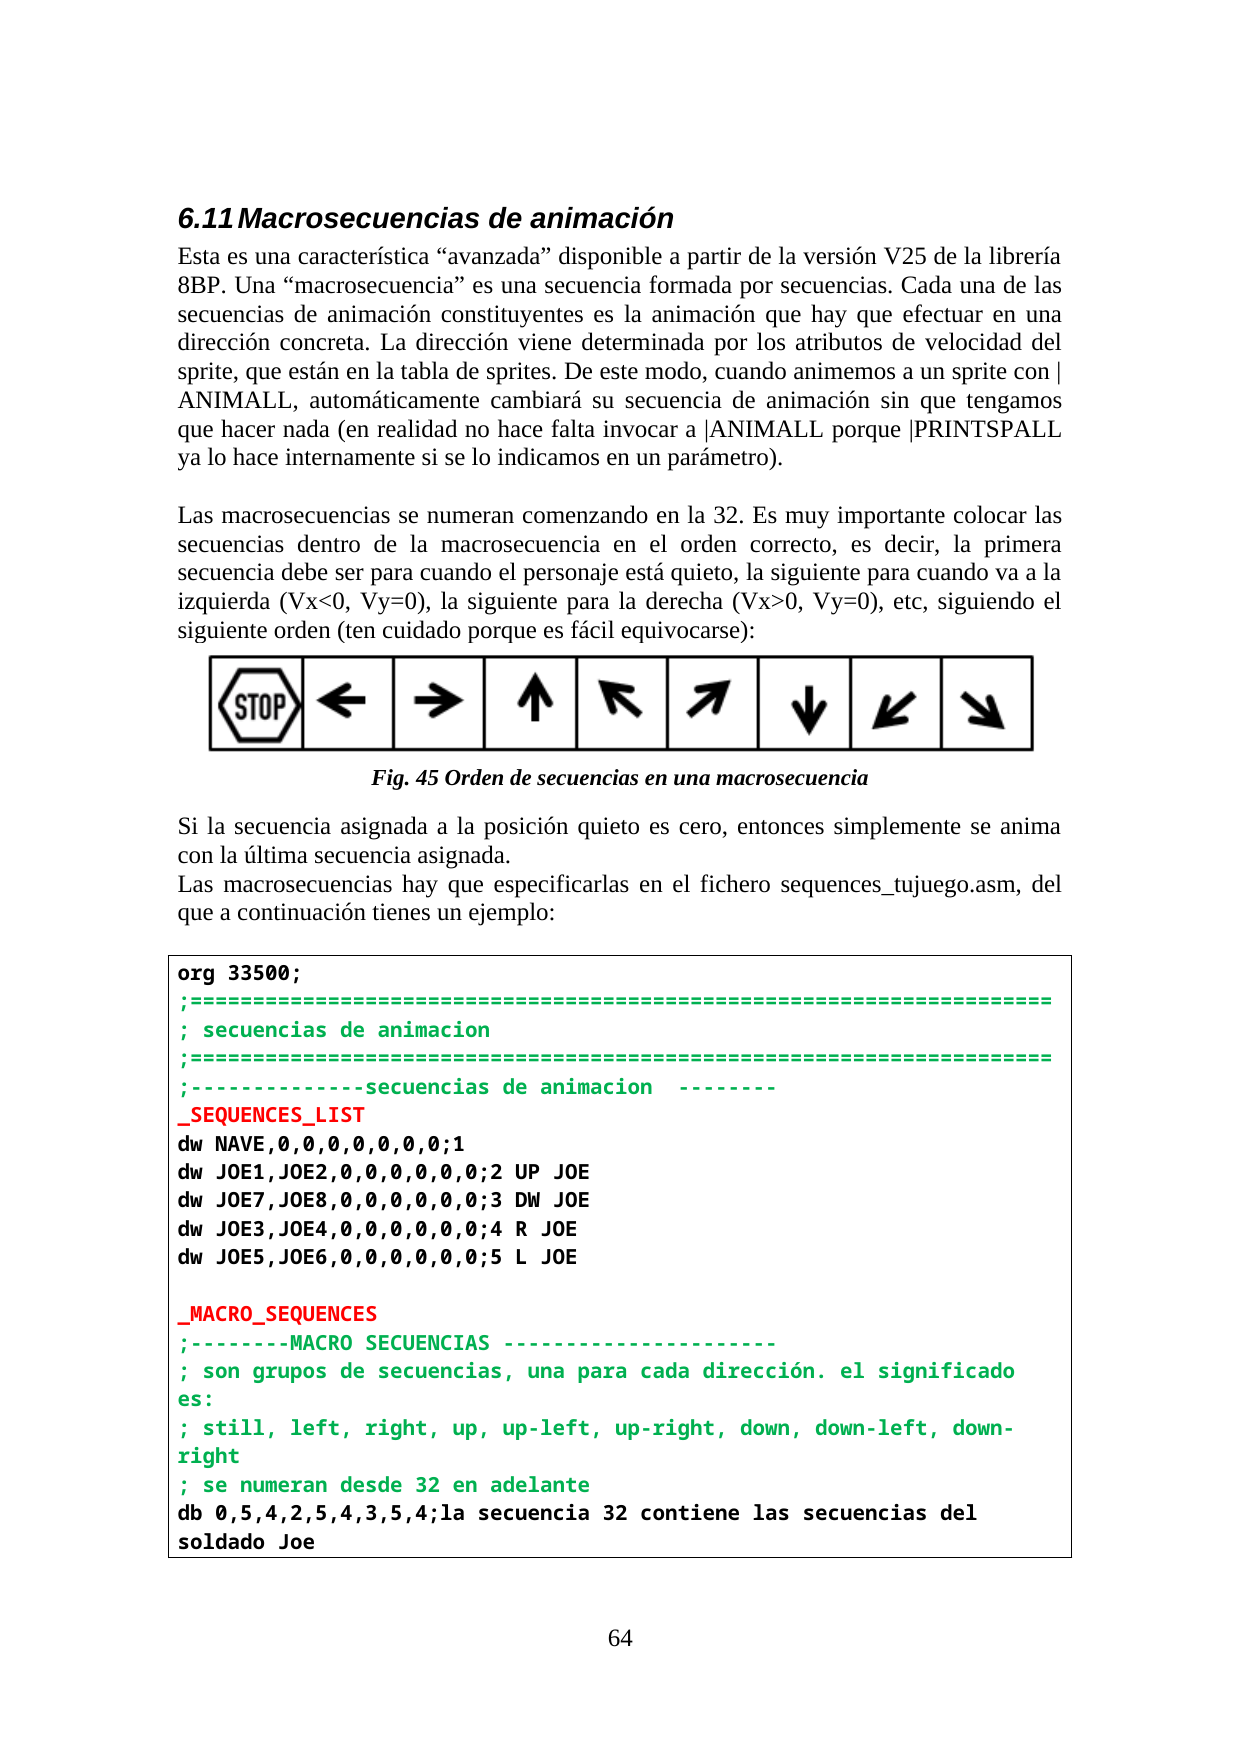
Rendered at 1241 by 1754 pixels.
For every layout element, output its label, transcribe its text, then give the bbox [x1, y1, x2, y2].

subtitle Macrosecuencias de animación [177, 201, 1063, 235]
text Las macrosecuencias hay que especificarlas en el fichero sequences_tujuego.asm, del que a continuación tienes un ejemplo: [177, 869, 1063, 926]
text dw NAVE,0,0,0,0,0,0,0;1 [177, 1129, 1063, 1157]
text dw JOE3,JOE4,0,0,0,0,0,0;4 R JOE [177, 1214, 1063, 1242]
text Esta es una característica “avanzada” disponible a partir de la versión V25 de la librería 8BP. Una “macrosecuencia” es una secuencia formada por secuencias. Cada una de las secuencias de animación constituyentes es la animación que hay que efectuar en una dirección concreta. La dirección viene determinada por los atributos de velocidad del sprite, que están en la tabla de sprites. De este modo, cuando animemos a un sprite con |ANIMALL, automáticamente cambiará su secuencia de animación sin que tengamos que hacer nada (en realidad no hace falta invocar a |ANIMALL porque |PRINTSPALL ya lo hace internamente si se lo indicamos en un parámetro). [177, 241, 1063, 471]
text ;===================================================================== [177, 1043, 1063, 1072]
text db 0,5,4,2,5,4,3,5,4;la secuencia 32 contiene las secuencias del soldado Joe [169, 1495, 1071, 1557]
text ;===================================================================== [177, 986, 1063, 1015]
text ; still, left, right, up, up-left, up-right, down, down-left, down-right [177, 1413, 1063, 1470]
text dw JOE5,JOE6,0,0,0,0,0,0;5 L JOE [177, 1242, 1063, 1271]
text ; secuencias de animacion [177, 1015, 1063, 1043]
text dw JOE7,JOE8,0,0,0,0,0,0;3 DW JOE [177, 1186, 1063, 1214]
text ;--------------secuencias de animacion -------- [177, 1072, 1063, 1100]
text ; son grupos de secuencias, una para cada dirección. el significado es: [177, 1356, 1063, 1413]
text dw JOE1,JOE2,0,0,0,0,0,0;2 UP JOE [177, 1157, 1063, 1186]
picture [196, 643, 1045, 764]
text Si la secuencia asignada a la posición quieto es cero, entonces simplemente se anima con la última secuencia asignada. [177, 811, 1063, 869]
text _SEQUENCES_LIST [177, 1100, 1063, 1129]
text Fig. 45 Orden de secuencias en una macrosecuencia [177, 764, 1063, 790]
text Las macrosecuencias se numeran comenzando en la 32. Es muy importante colocar las secuencias dentro de la macrosecuencia en el orden correcto, es decir, la primera secuencia debe ser para cuando el personaje está quieto, la siguiente para cuando va a la izquierda (Vx<0, Vy=0), la siguiente para la derecha (Vx>0, Vy=0), etc, siguiendo el siguiente orden (ten cuidado porque es fácil equivocarse): [177, 500, 1063, 644]
text ; se numeran desde 32 en adelante [177, 1470, 1063, 1495]
text org 33500; [169, 956, 1071, 986]
text ;--------MACRO SECUENCIAS ---------------------- [177, 1328, 1063, 1356]
text _MACRO_SEQUENCES [177, 1299, 1063, 1328]
